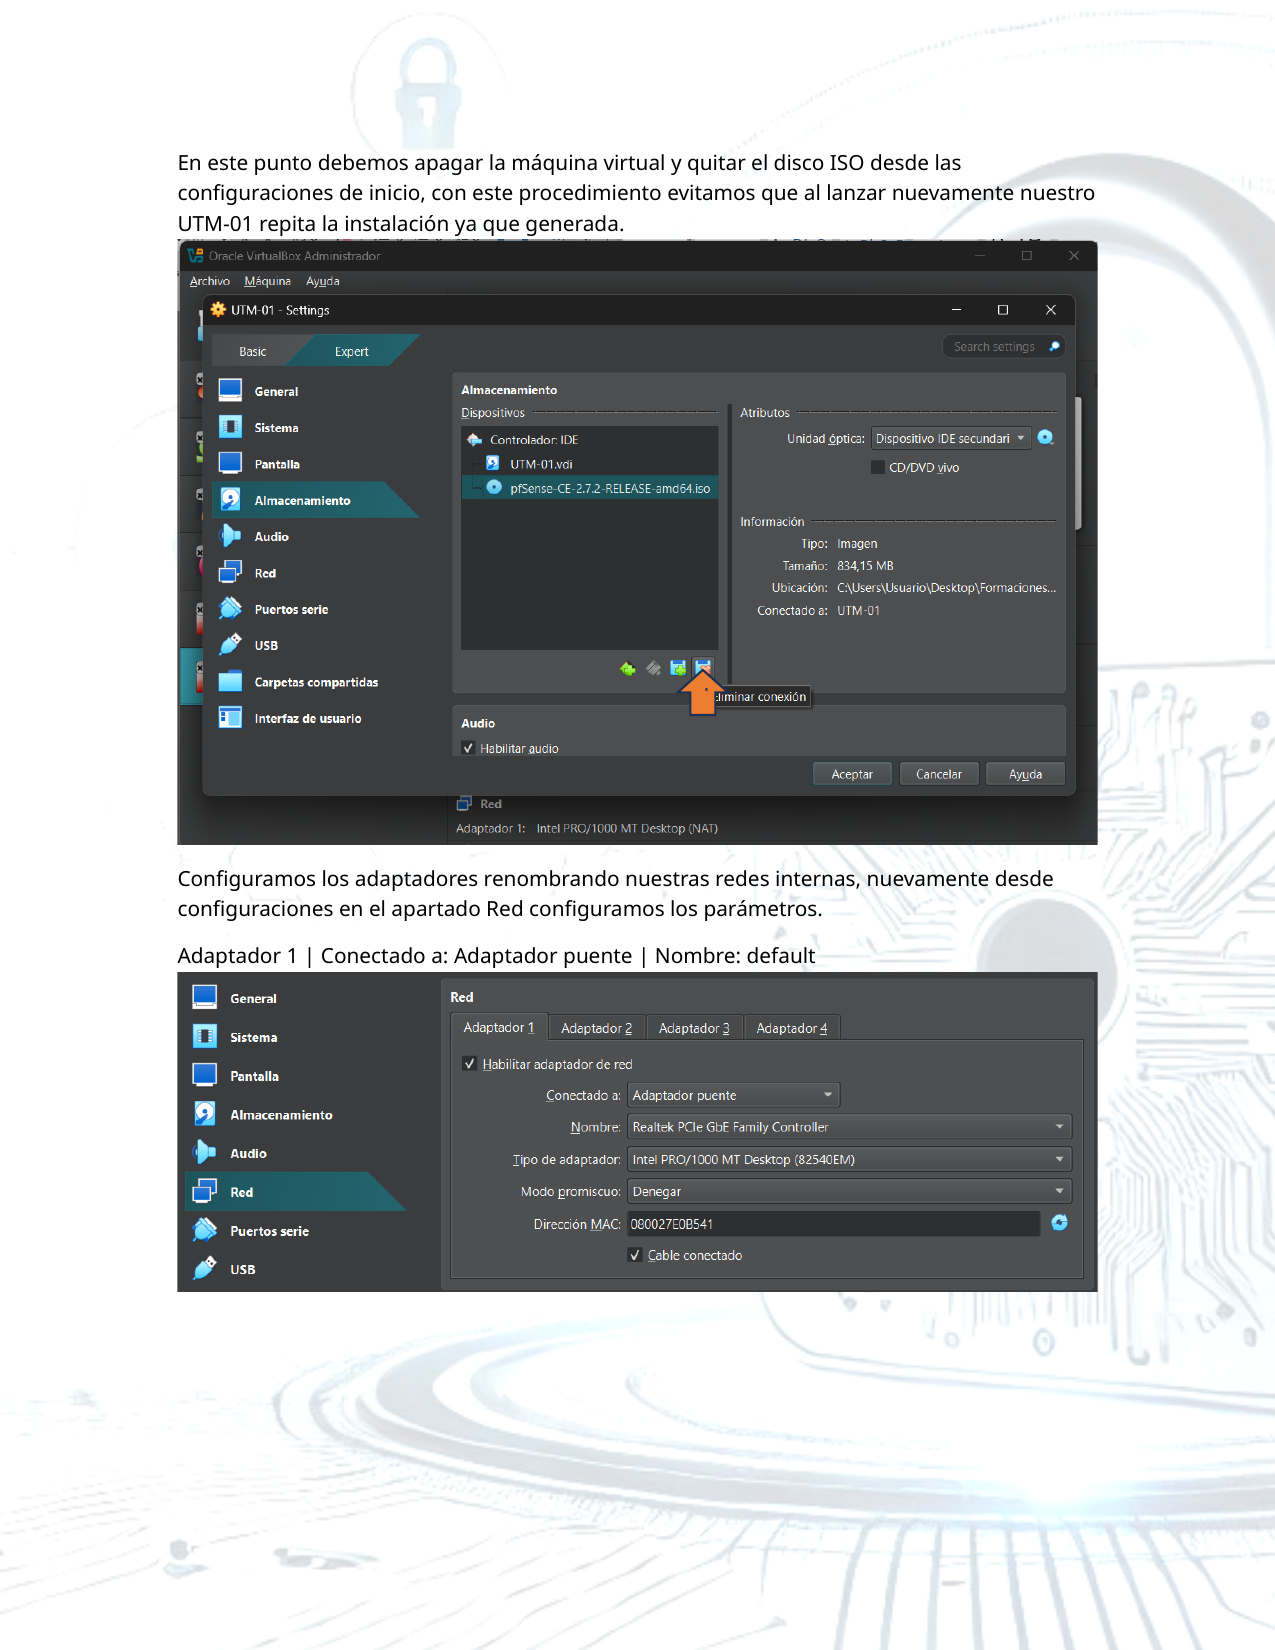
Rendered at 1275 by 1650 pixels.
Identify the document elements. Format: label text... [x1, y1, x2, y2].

picture [177, 239, 1098, 845]
text Adaptador 1 | Conectado a: Adaptador puente | Nombre: default [177, 942, 1098, 972]
text Configuramos los adaptadores renombrando nuestras redes internas, nuevamente desde configuraciones en el apartado Red configuramos los parámetros. [177, 864, 1098, 923]
picture [177, 972, 1098, 1292]
text En este punto debemos apagar la máquina virtual y quitar el disco ISO desde las configuraciones de inicio, con este procedimiento evitamos que al lanzar nuevamente nuestro UTM-01 repita la instalación ya que generada. [177, 148, 1098, 239]
